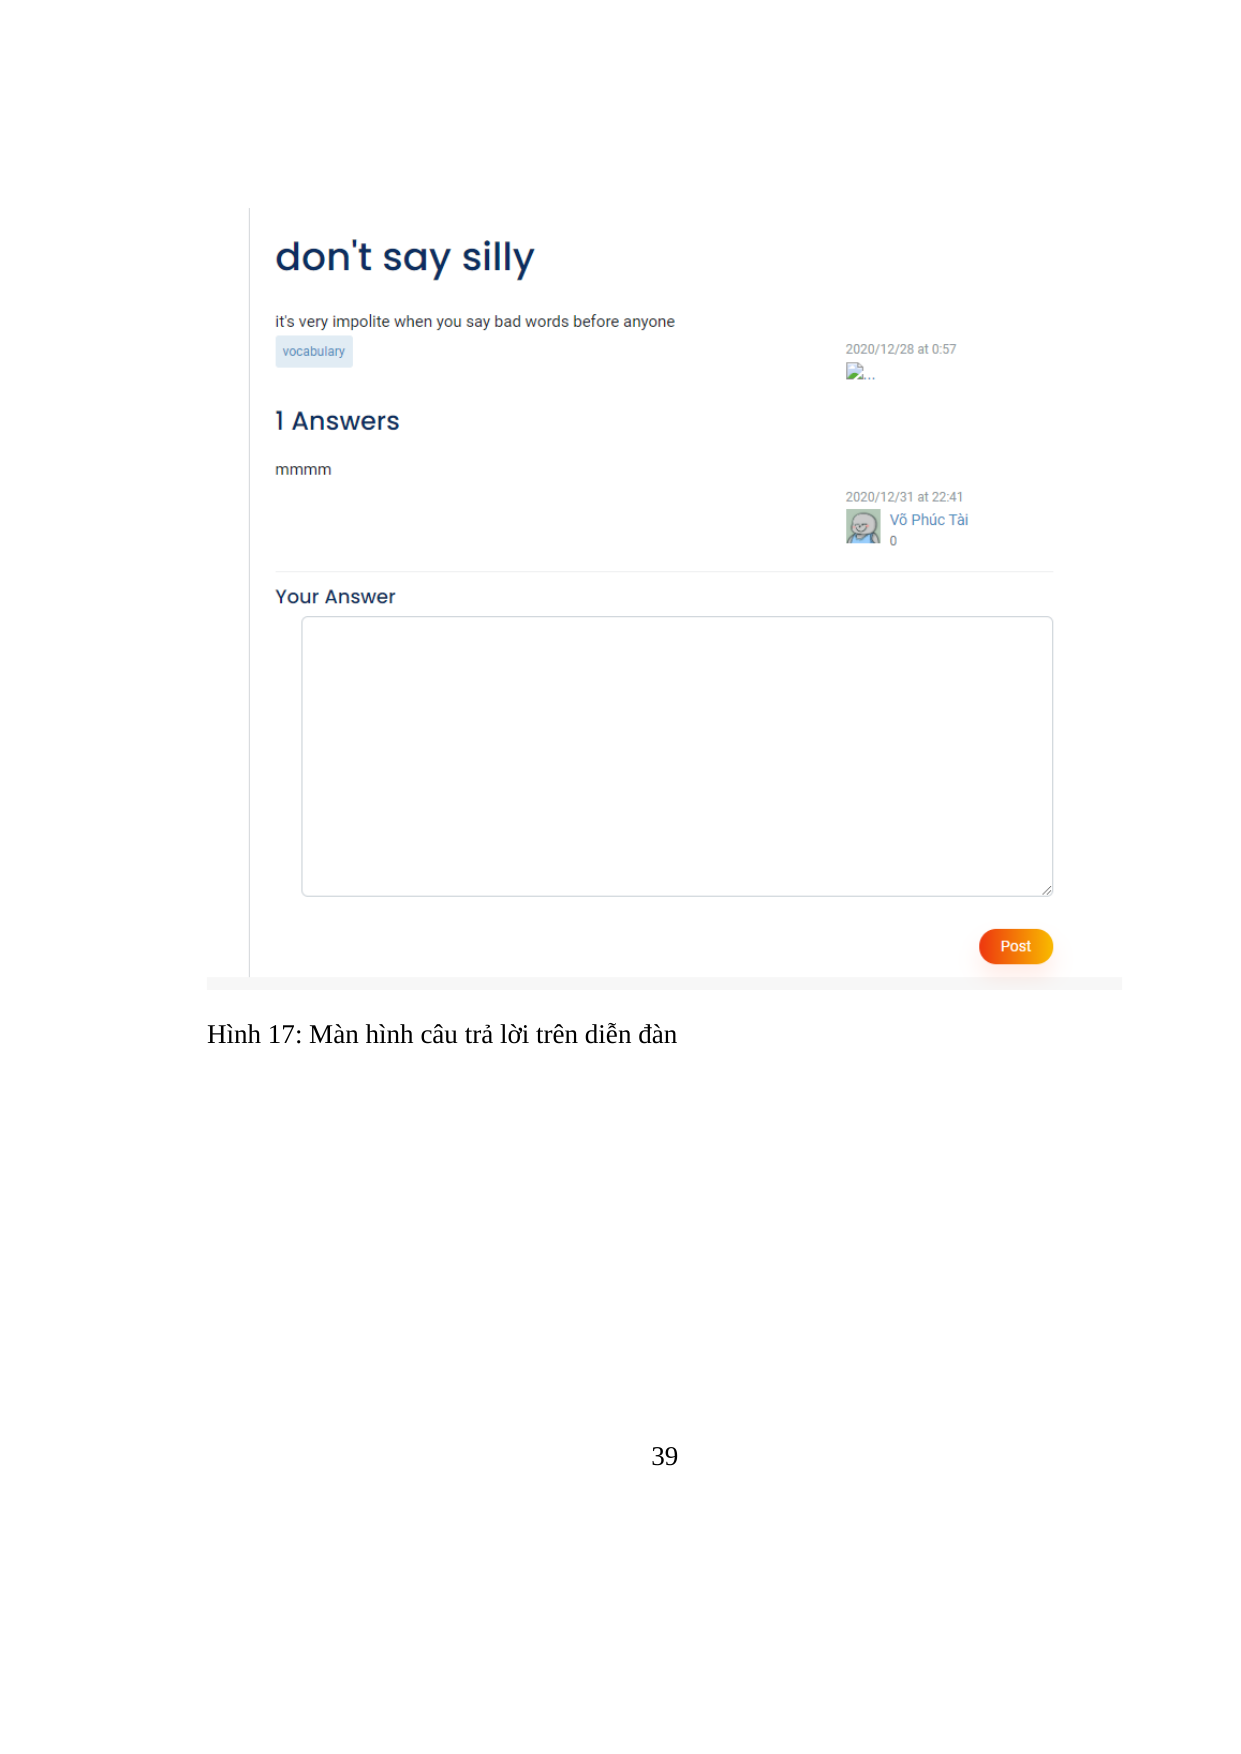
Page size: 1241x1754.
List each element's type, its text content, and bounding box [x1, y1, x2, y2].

picture [206, 177, 1123, 990]
